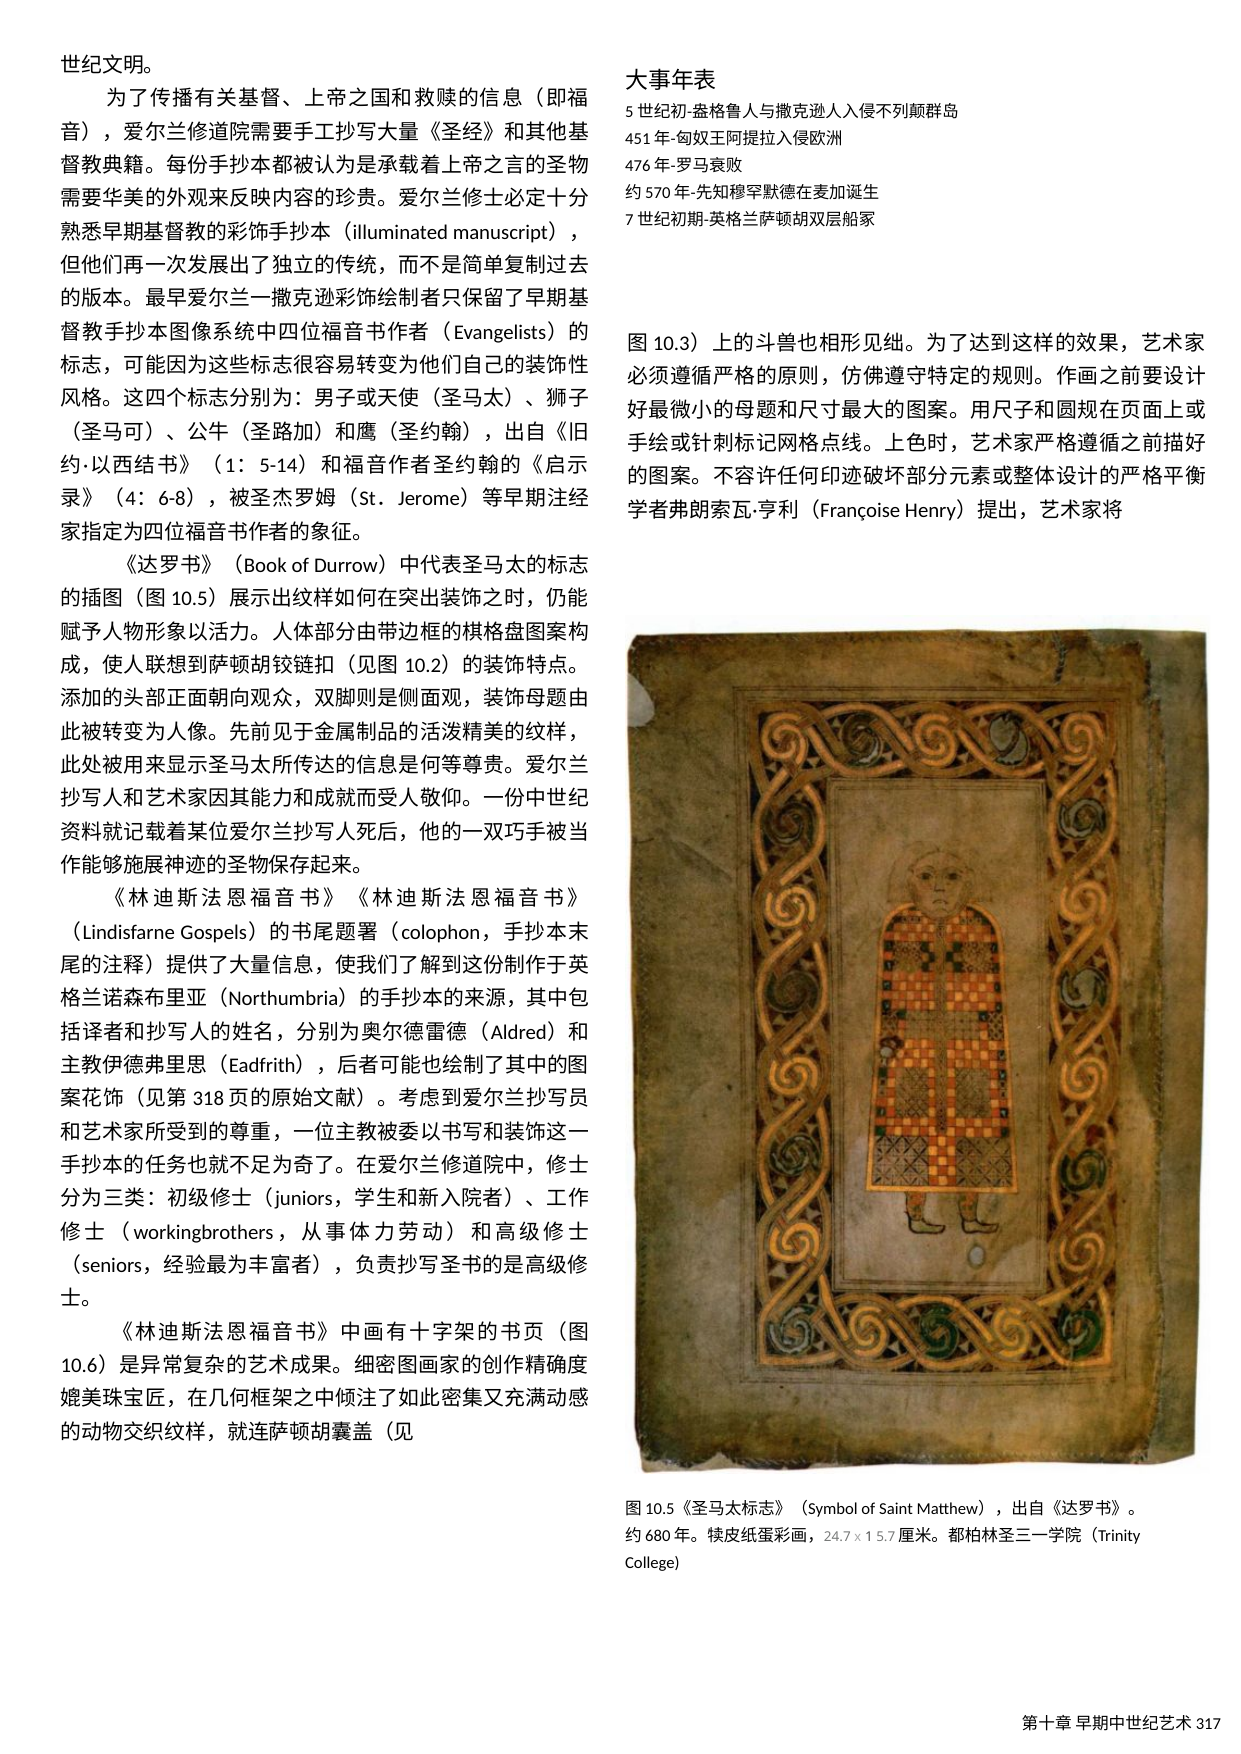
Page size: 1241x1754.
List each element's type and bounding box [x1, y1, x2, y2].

picture [625, 615, 1211, 1474]
